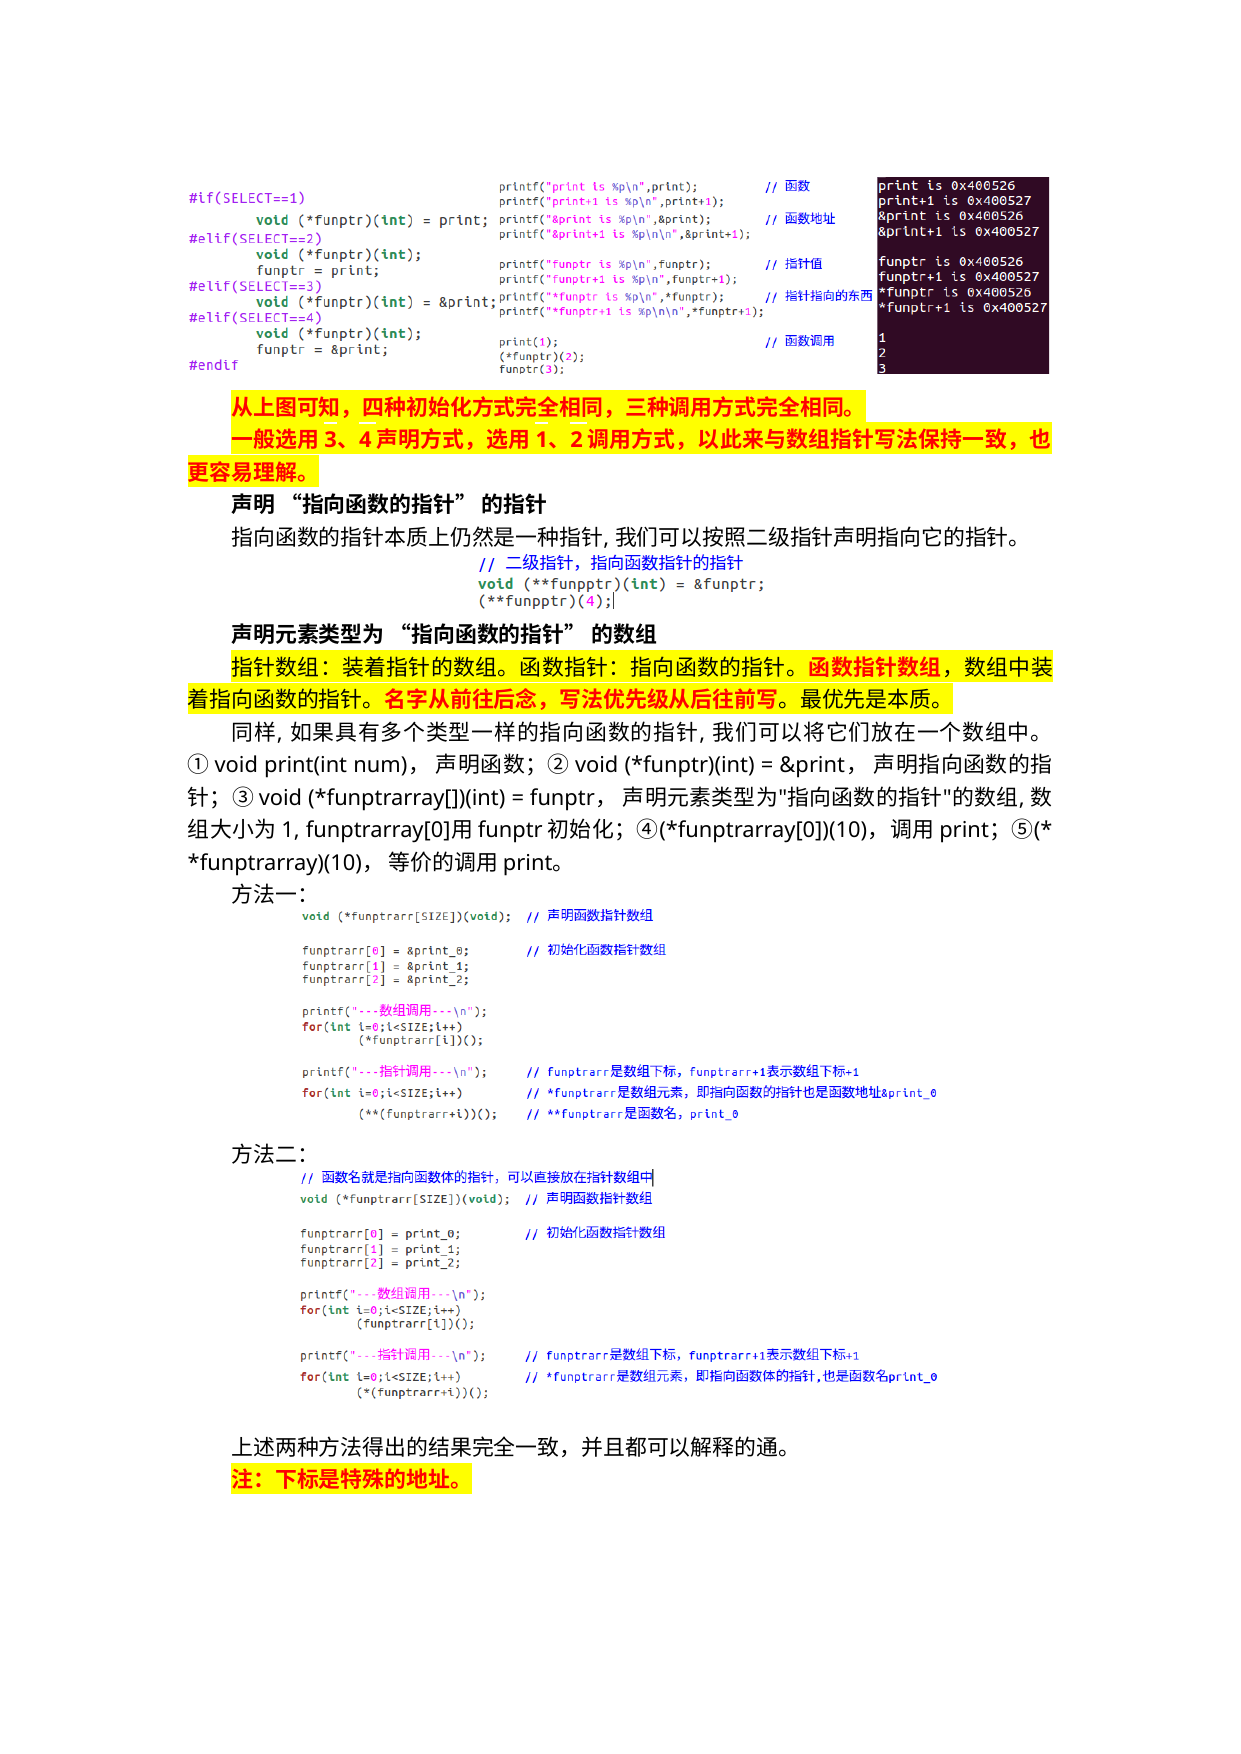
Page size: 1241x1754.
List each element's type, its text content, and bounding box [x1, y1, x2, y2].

text 从上图可知，四种初始化方式完全相同，三种调用方式完全相同。 [187, 389, 1053, 422]
text 指针数组：装着指针的数组。函数指针：指向函数的指针。函数指针数组，数组中装着指向函数的指针。名字从前往后念，写法优先级从后往前写。最优先是本质。 [187, 649, 1053, 714]
picture [301, 909, 939, 1123]
text 方法二： [187, 1137, 1053, 1169]
text 声明元素类型为 “指向函数的指针” 的数组 [187, 617, 1053, 649]
text 方法一： [187, 877, 1053, 909]
text 声明 “指向函数的指针” 的指针 [187, 487, 1053, 519]
picture [187, 177, 1050, 374]
text 一般选用3、4声明方式，选用1、2调用方式，以此来与数组指针写法保持一致，也更容易理解。 [187, 422, 1053, 487]
text 上述两种方法得出的结果完全一致，并且都可以解释的通。 [187, 1429, 1053, 1462]
text 指向函数的指针本质上仍然是一种指针, 我们可以按照二级指针声明指向它的指针。 [187, 519, 1053, 552]
text 注：下标是特殊的地址。 [187, 1462, 1053, 1494]
picture [475, 552, 765, 615]
text 同样, 如果具有多个类型一样的指向函数的指针, 我们可以将它们放在一个数组中。①void print(int num)， 声明函数；②void (*funptr)(int) = &print， 声明指向函数的指针；③void (*funptrarray[])(int) = funptr， 声明元素类型为"指向函数的指针"的数组, 数组大小为1, funptrarray[0]用funptr初始化；④(*funptrarray[0])(10)，调用print；⑤(**funptrarray)(10)， 等价的调用print。 [187, 714, 1053, 877]
picture [295, 1169, 945, 1403]
